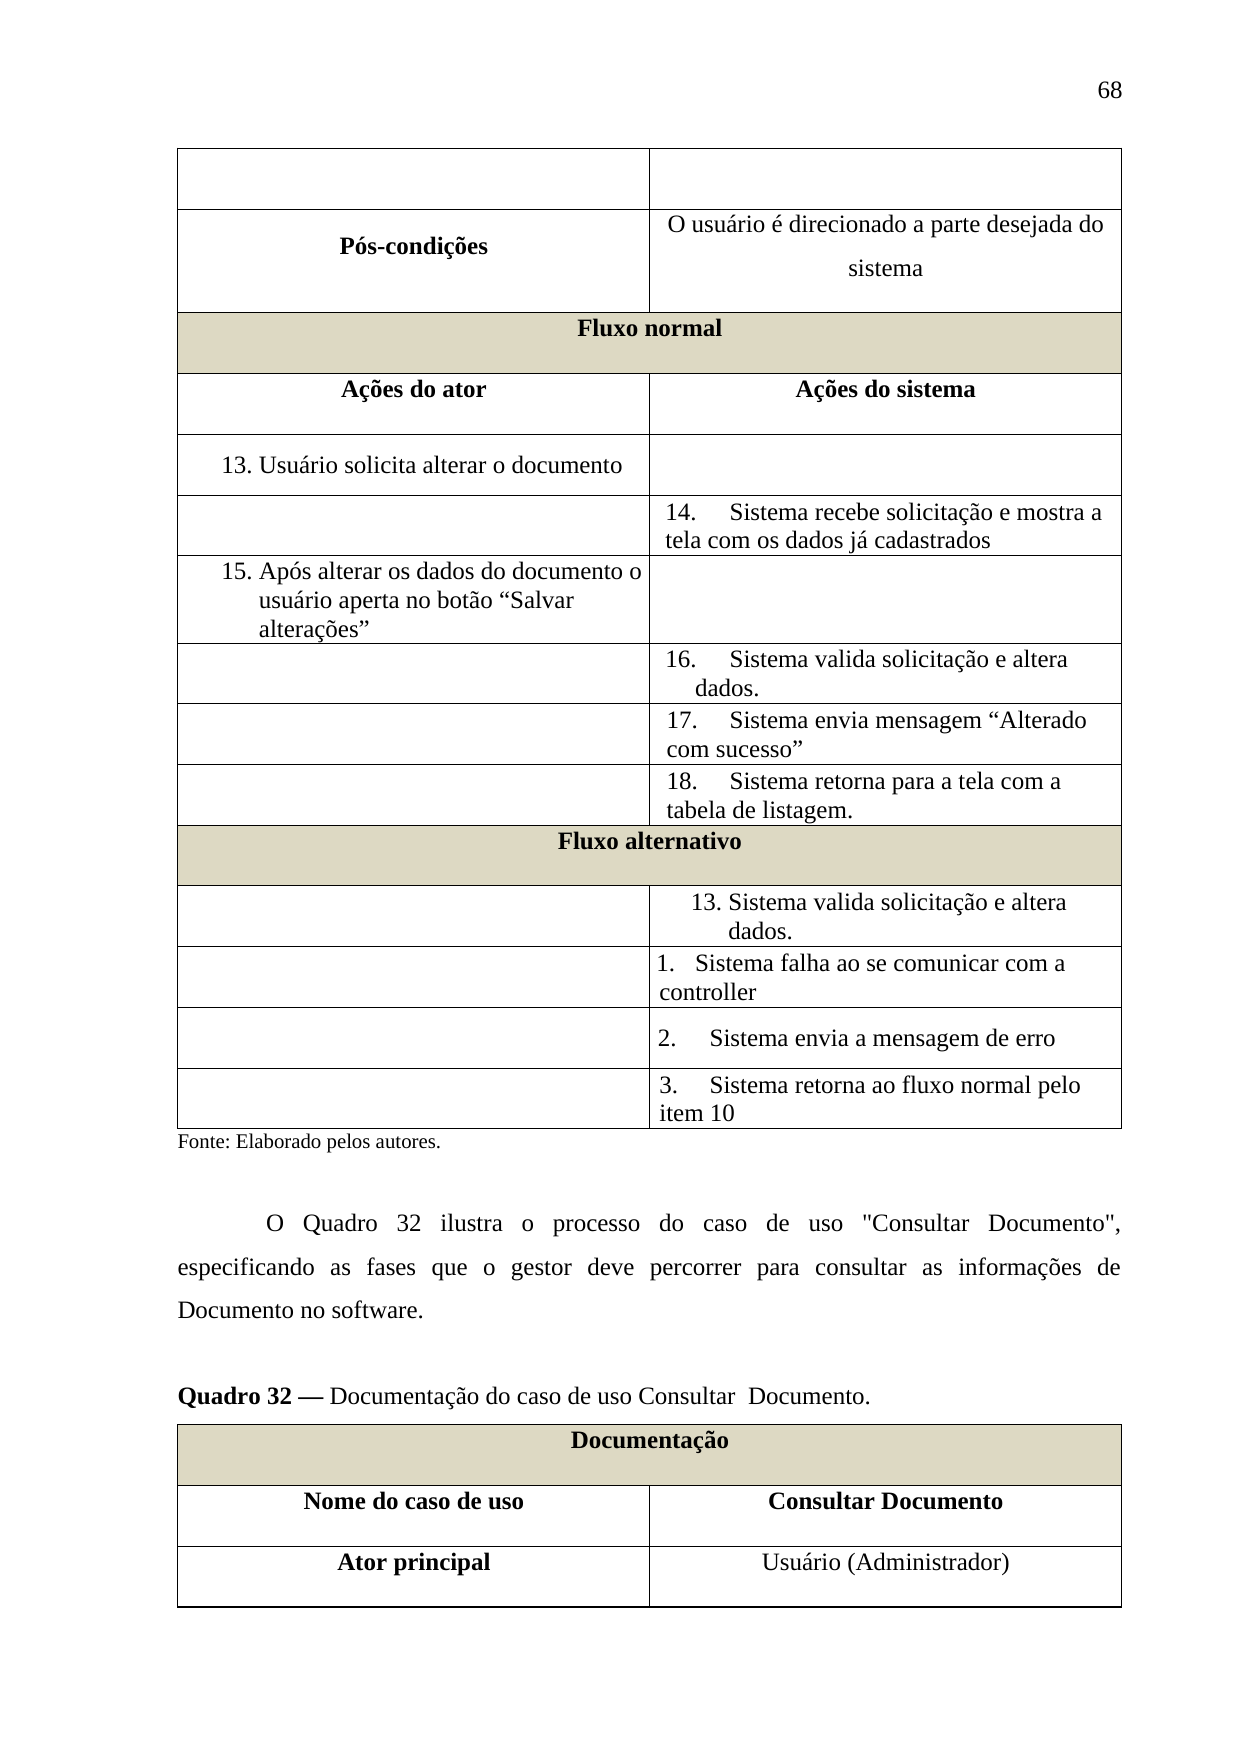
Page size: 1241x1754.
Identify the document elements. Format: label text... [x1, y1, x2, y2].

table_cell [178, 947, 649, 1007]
text Quadro 32 — Documentação do caso de uso Consultar Documento. [177, 1381, 1122, 1410]
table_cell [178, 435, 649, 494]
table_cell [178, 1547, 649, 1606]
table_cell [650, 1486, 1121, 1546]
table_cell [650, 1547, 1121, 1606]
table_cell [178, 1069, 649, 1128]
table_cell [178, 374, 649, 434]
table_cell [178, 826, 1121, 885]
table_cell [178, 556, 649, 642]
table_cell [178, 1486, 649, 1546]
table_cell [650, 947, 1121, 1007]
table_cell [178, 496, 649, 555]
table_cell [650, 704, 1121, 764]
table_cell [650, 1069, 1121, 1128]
text Fonte: Elaborado pelos autores. [177, 1129, 1122, 1153]
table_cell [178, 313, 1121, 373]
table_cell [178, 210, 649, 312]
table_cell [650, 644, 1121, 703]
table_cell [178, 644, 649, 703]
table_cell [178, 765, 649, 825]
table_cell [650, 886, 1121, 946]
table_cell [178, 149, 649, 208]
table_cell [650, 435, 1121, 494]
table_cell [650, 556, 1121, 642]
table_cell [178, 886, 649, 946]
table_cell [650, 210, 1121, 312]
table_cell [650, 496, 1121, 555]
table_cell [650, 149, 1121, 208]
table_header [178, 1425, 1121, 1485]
text O Quadro 32 ilustra o processo do caso de uso "Consultar Documento", especificando as fases que o gestor deve percorrer para consultar as informações de Documento no software. [177, 1208, 1122, 1323]
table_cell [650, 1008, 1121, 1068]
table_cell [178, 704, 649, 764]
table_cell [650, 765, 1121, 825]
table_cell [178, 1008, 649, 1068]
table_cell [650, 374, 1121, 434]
